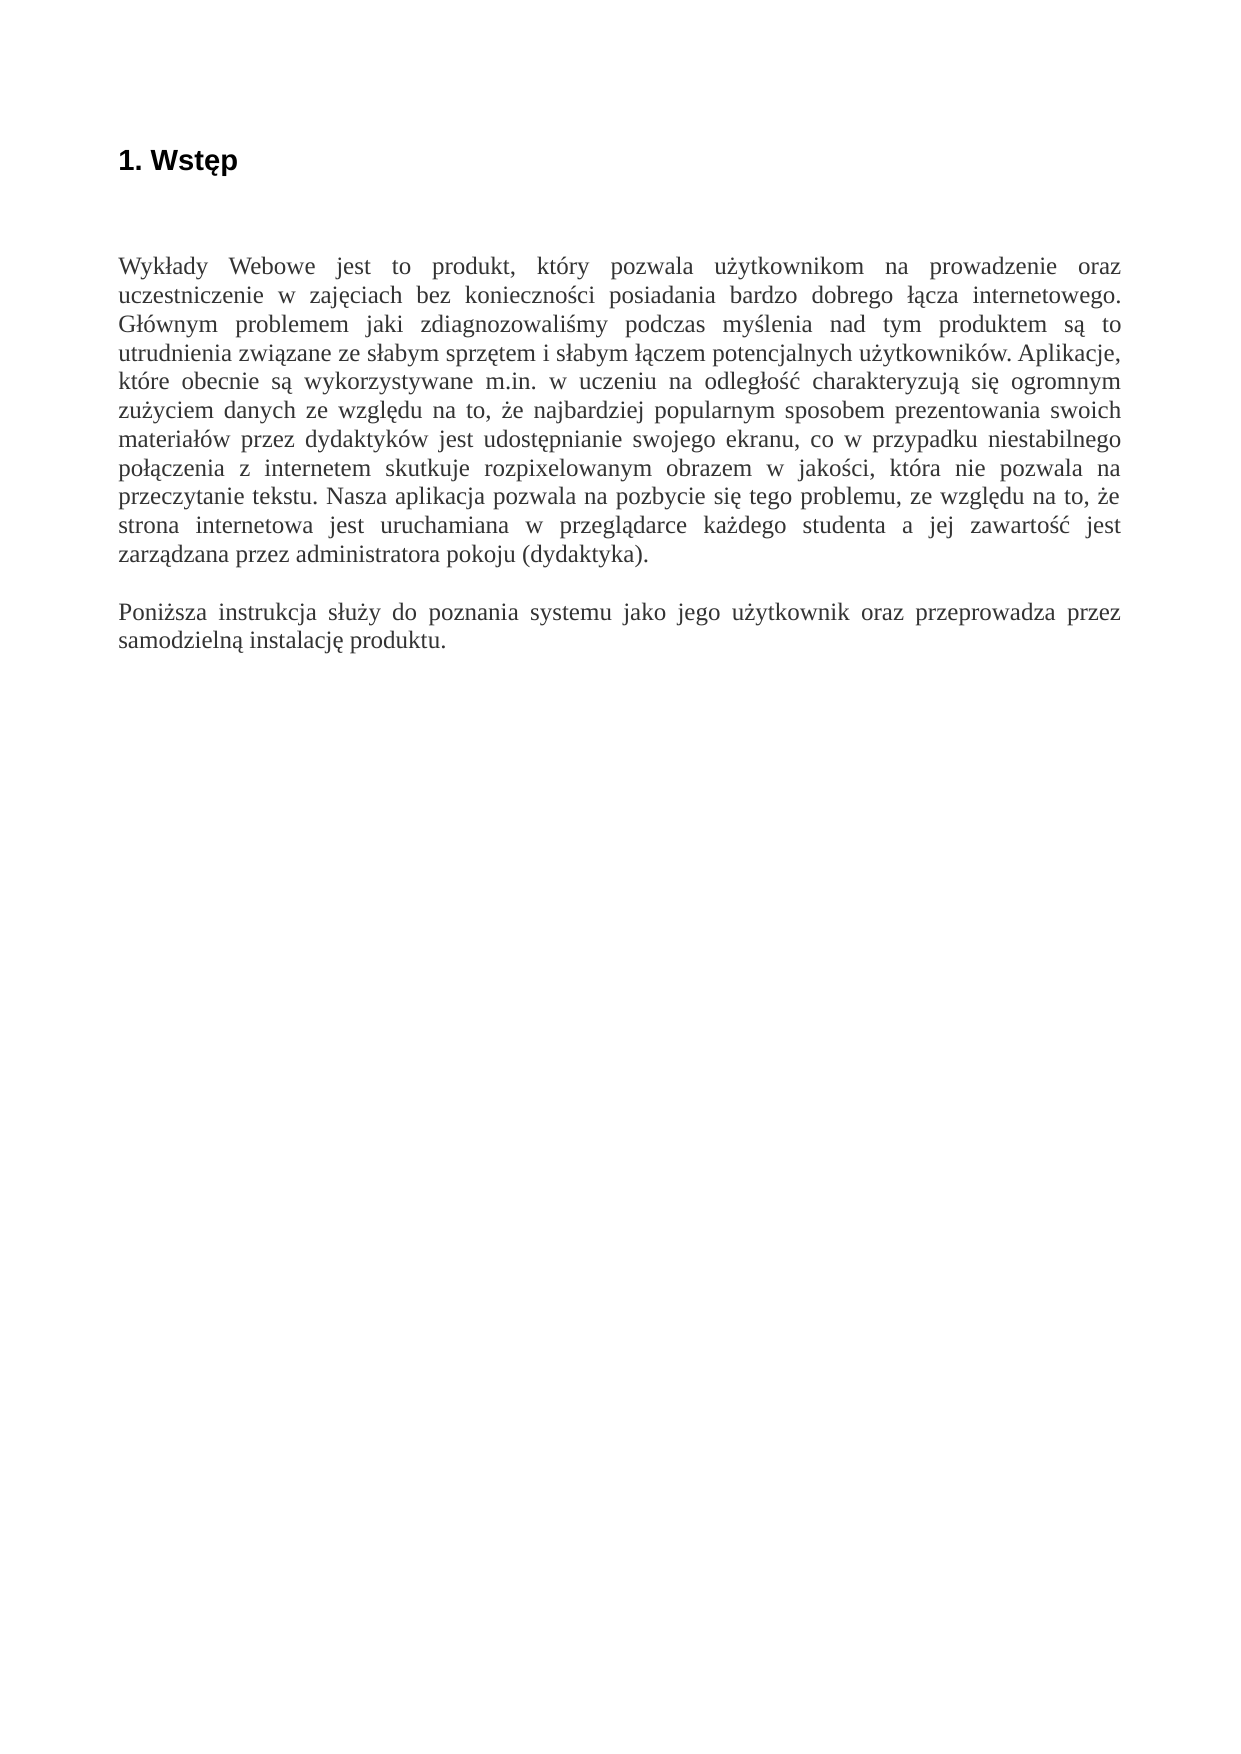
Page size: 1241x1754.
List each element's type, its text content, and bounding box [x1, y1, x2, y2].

text Wykłady Webowe jest to produkt, który pozwala użytkownikom na prowadzenie oraz uczestniczenie w zajęciach bez konieczności posiadania bardzo dobrego łącza internetowego. Głównym problemem jaki zdiagnozowaliśmy podczas myślenia nad tym produktem są to utrudnienia związane ze słabym sprzętem i słabym łączem potencjalnych użytkowników. Aplikacje, które obecnie są wykorzystywane m.in. w uczeniu na odległość charakteryzują się ogromnym zużyciem danych ze względu na to, że najbardziej popularnym sposobem prezentowania swoich materiałów przez dydaktyków jest udostępnianie swojego ekranu, co w przypadku niestabilnego połączenia z internetem skutkuje rozpixelowanym obrazem w jakości, która nie pozwala na przeczytanie tekstu. Nasza aplikacja pozwala na pozbycie się tego problemu, ze względu na to, że strona internetowa jest uruchamiana w przeglądarce każdego studenta a jej zawartość jest zarządzana przez administratora pokoju (dydaktyka). [118, 251, 1122, 568]
text Poniższa instrukcja służy do poznania systemu jako jego użytkownik oraz przeprowadza przez samodzielną instalację produktu. [118, 597, 1122, 654]
subtitle 1. Wstęp [118, 143, 1122, 177]
